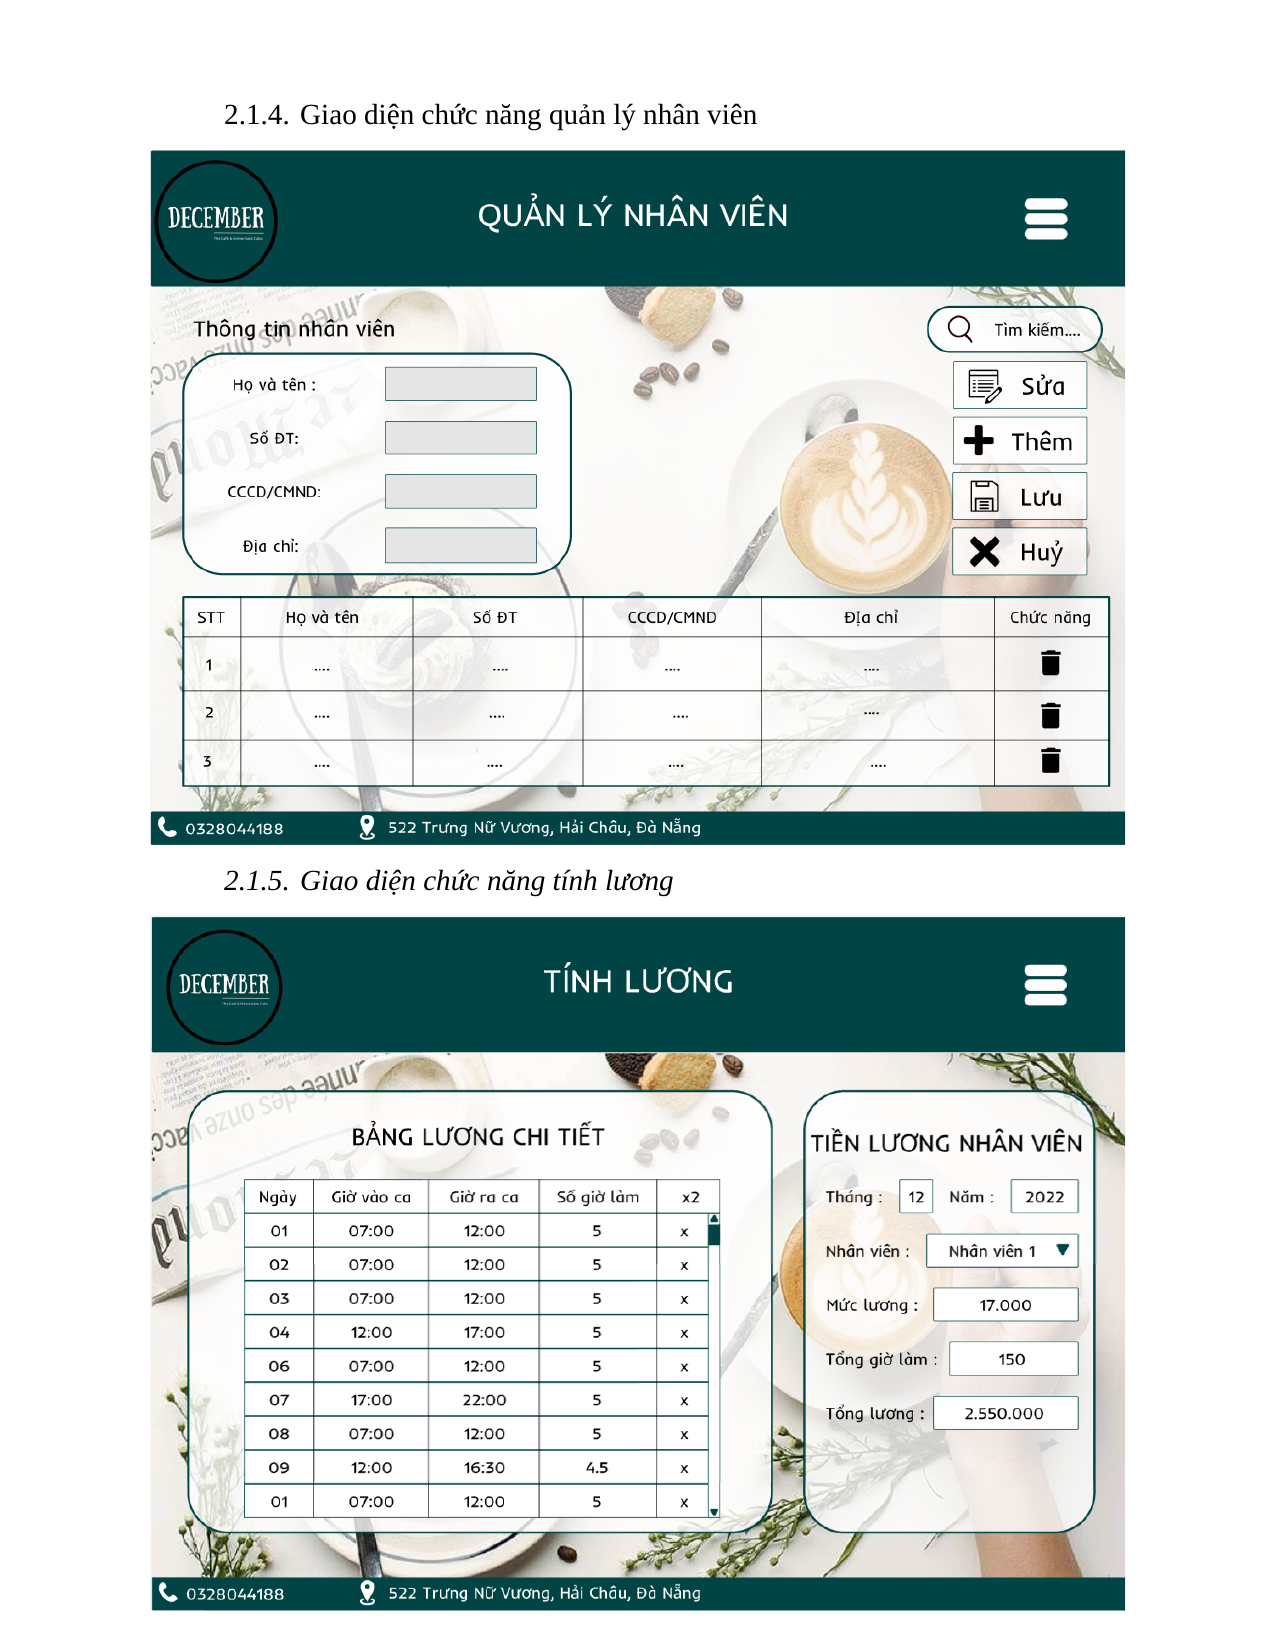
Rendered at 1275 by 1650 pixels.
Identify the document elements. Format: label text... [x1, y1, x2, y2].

list Giao diện chức năng quản lý nhân viên [224, 97, 1125, 131]
picture [150, 915, 1125, 1611]
picture [150, 150, 1125, 845]
list Giao diện chức năng tính lương [224, 863, 1125, 897]
